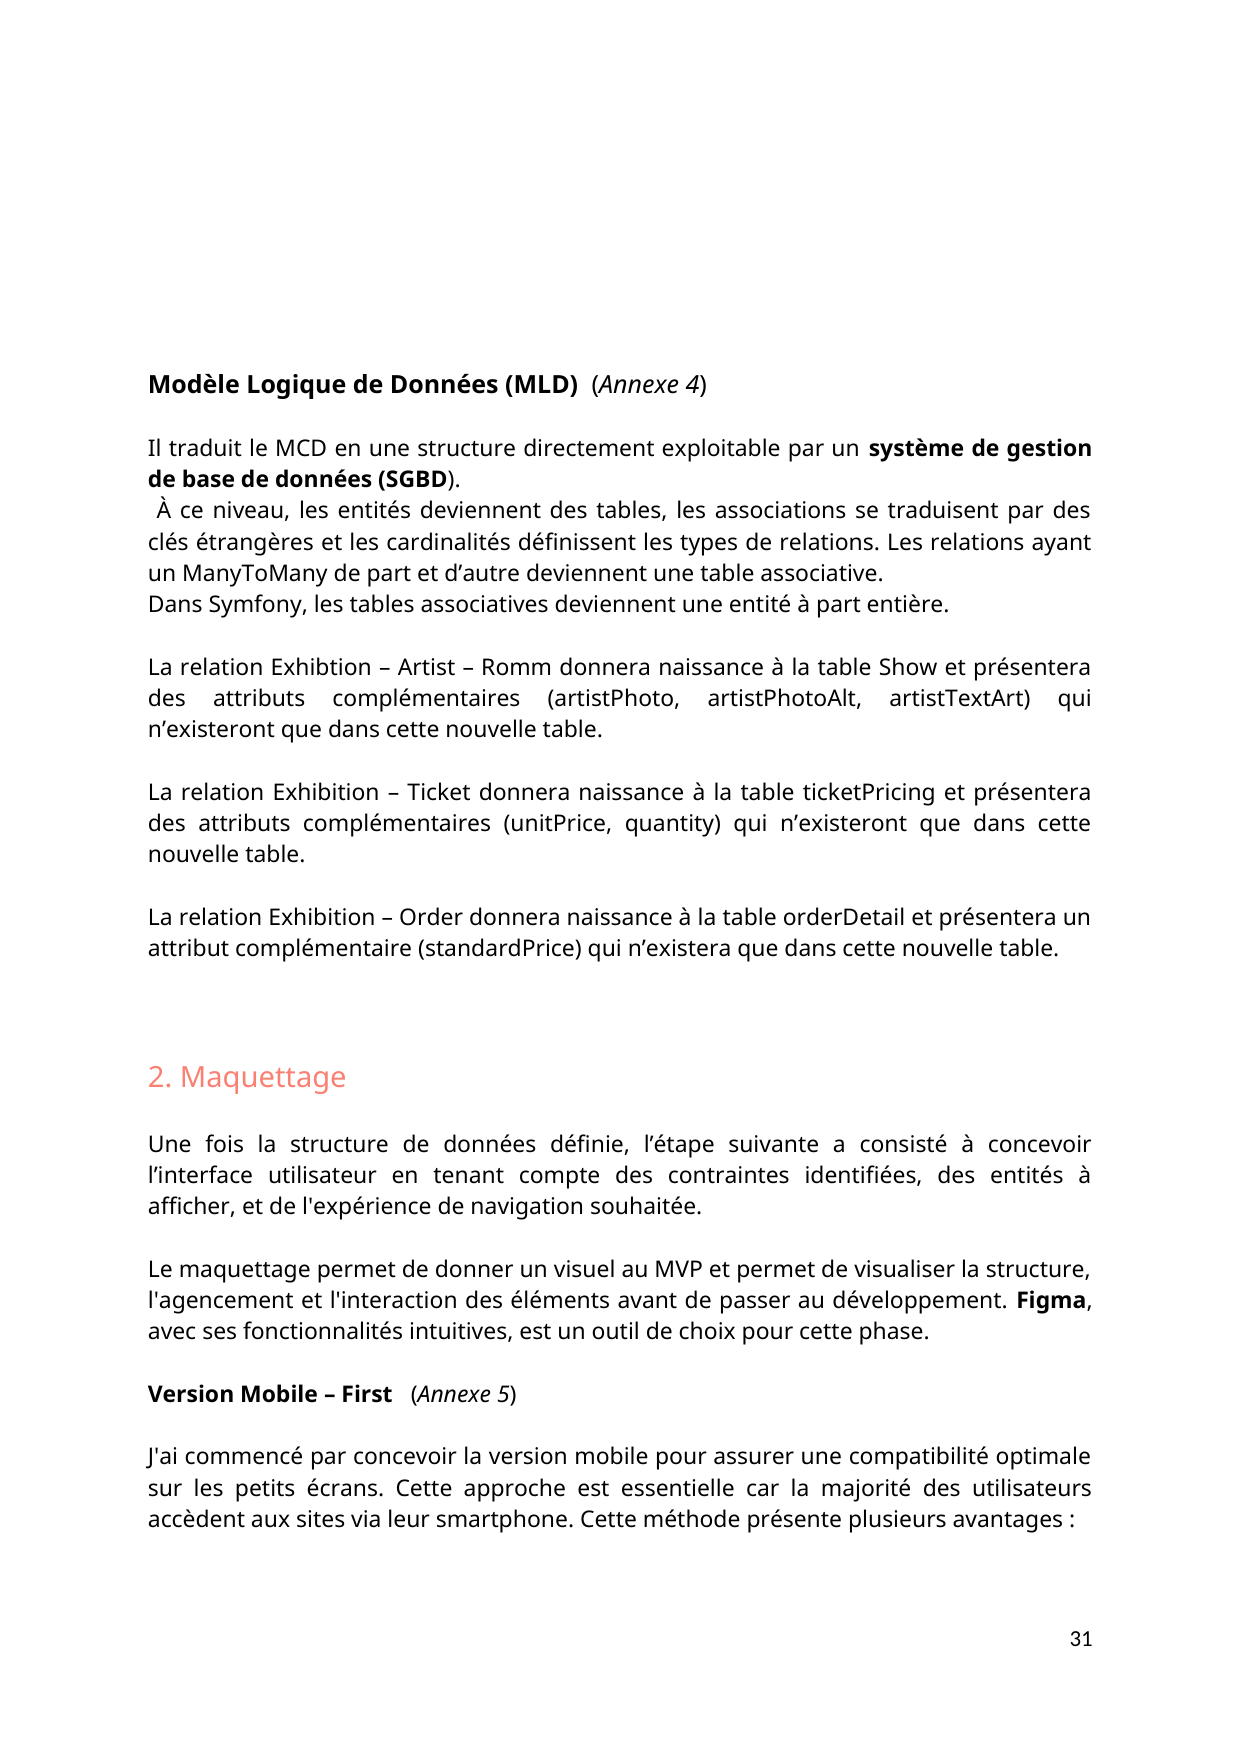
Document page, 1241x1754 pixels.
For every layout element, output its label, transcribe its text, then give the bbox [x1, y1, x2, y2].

text Dans Symfony, les tables associatives deviennent une entité à part entière. [148, 588, 1092, 619]
subtitle 2. Maquettage [148, 1057, 1092, 1096]
list J'ai commencé par concevoir la version mobile pour assurer une compatibilité optimale sur les petits écrans. Cette approche est essentielle car la majorité des utilisateurs accèdent aux sites via leur smartphone. Cette méthode présente plusieurs avantages : [148, 1440, 1092, 1534]
text Le maquettage permet de donner un visuel au MVP et permet de visualiser la structure, l'agencement et l'interaction des éléments avant de passer au développement. Figma, avec ses fonctionnalités intuitives, est un outil de choix pour cette phase. [148, 1253, 1092, 1346]
text À ce niveau, les entités deviennent des tables, les associations se traduisent par des clés étrangères et les cardinalités définissent les types de relations. Les relations ayant un ManyToMany de part et d’autre deviennent une table associative. [148, 494, 1092, 588]
text La relation Exhibition – Ticket donnera naissance à la table ticketPricing et présentera des attributs complémentaires (unitPrice, quantity) qui n’existeront que dans cette nouvelle table. [148, 776, 1092, 869]
text La relation Exhibtion – Artist – Romm donnera naissance à la table Show et présentera des attributs complémentaires (artistPhoto, artistPhotoAlt, artistTextArt) qui n’existeront que dans cette nouvelle table. [148, 651, 1092, 744]
text Il traduit le MCD en une structure directement exploitable par un système de gestion de base de données (SGBD). [148, 432, 1092, 494]
text Une fois la structure de données définie, l’étape suivante a consisté à concevoir l’interface utilisateur en tenant compte des contraintes identifiées, des entités à afficher, et de l'expérience de navigation souhaitée. [148, 1128, 1092, 1221]
text Modèle Logique de Données (MLD) (Annexe 4) [148, 366, 1092, 401]
list Version Mobile – First (Annexe 5) [148, 1378, 1092, 1409]
text La relation Exhibition – Order donnera naissance à la table orderDetail et présentera un attribut complémentaire (standardPrice) qui n’existera que dans cette nouvelle table. [148, 901, 1092, 963]
